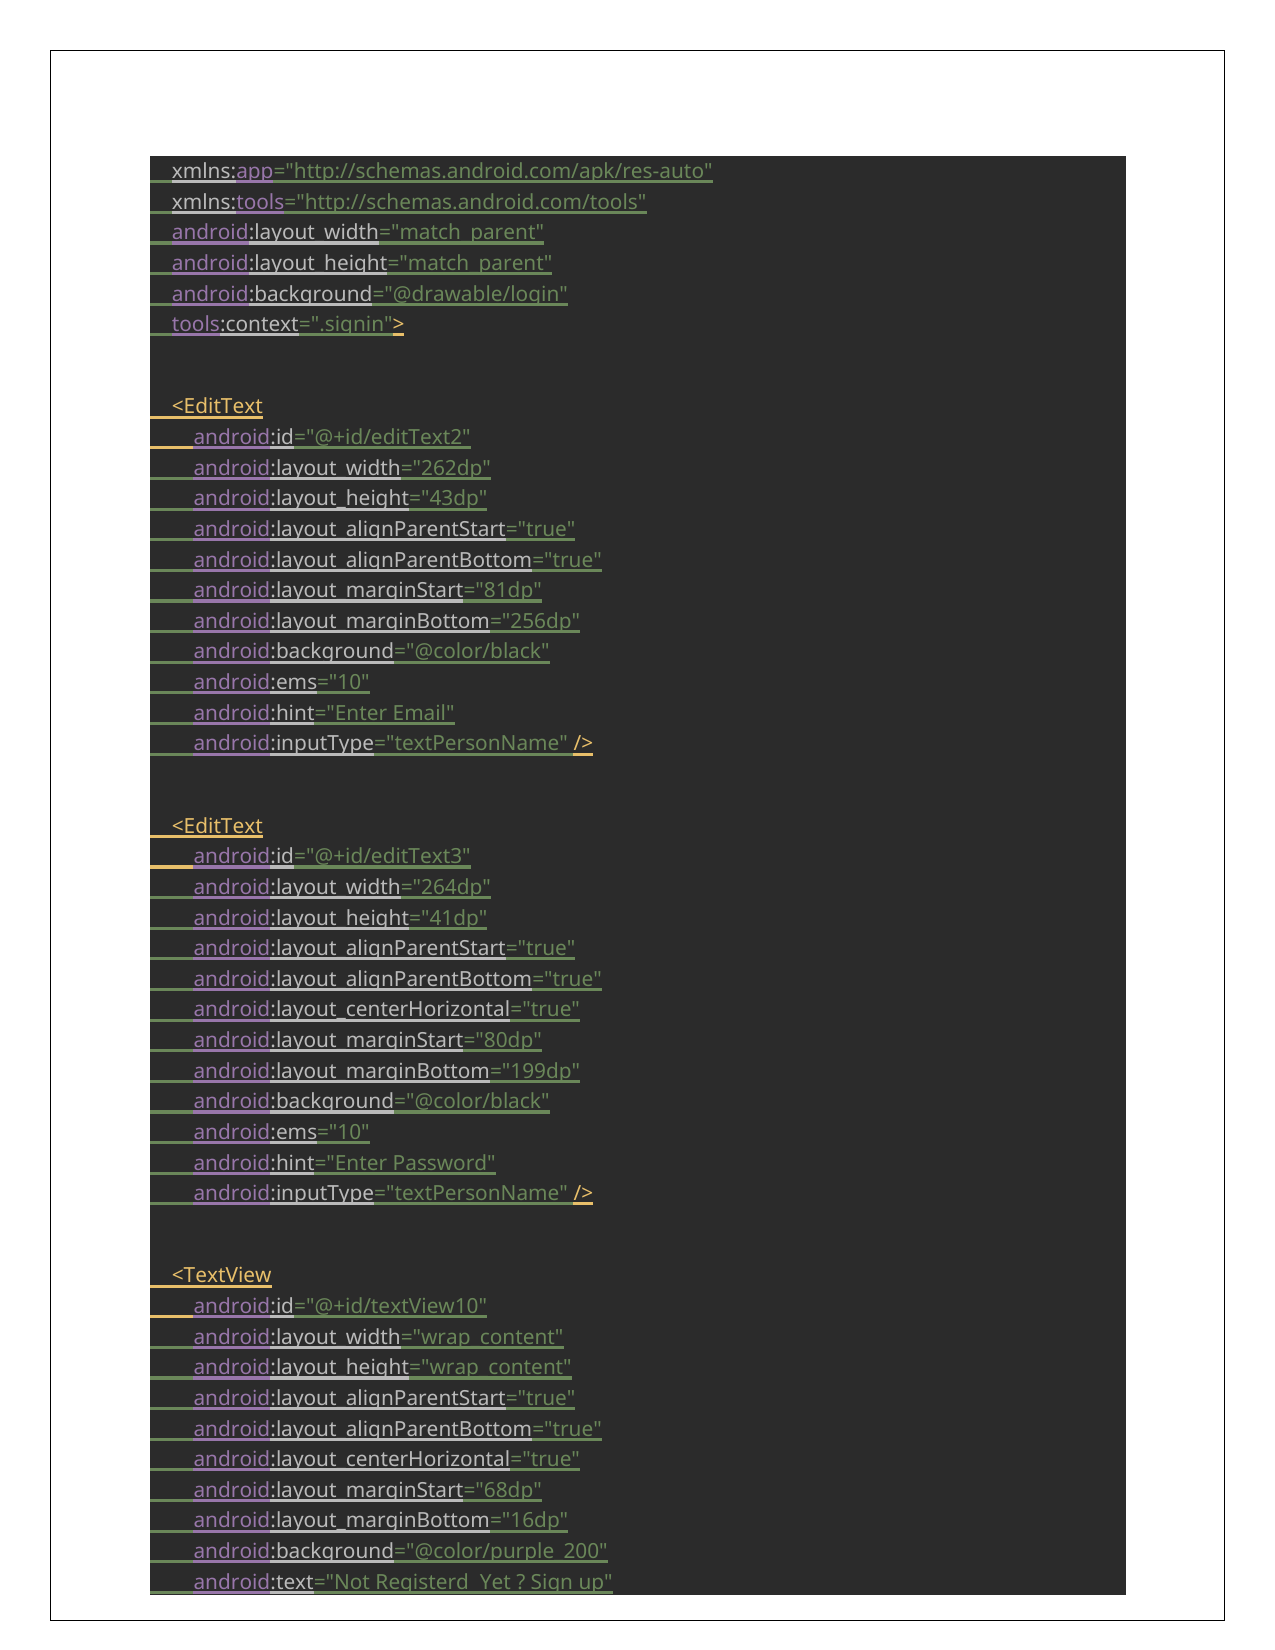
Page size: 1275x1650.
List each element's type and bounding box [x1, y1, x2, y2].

text [150, 156, 1126, 1595]
